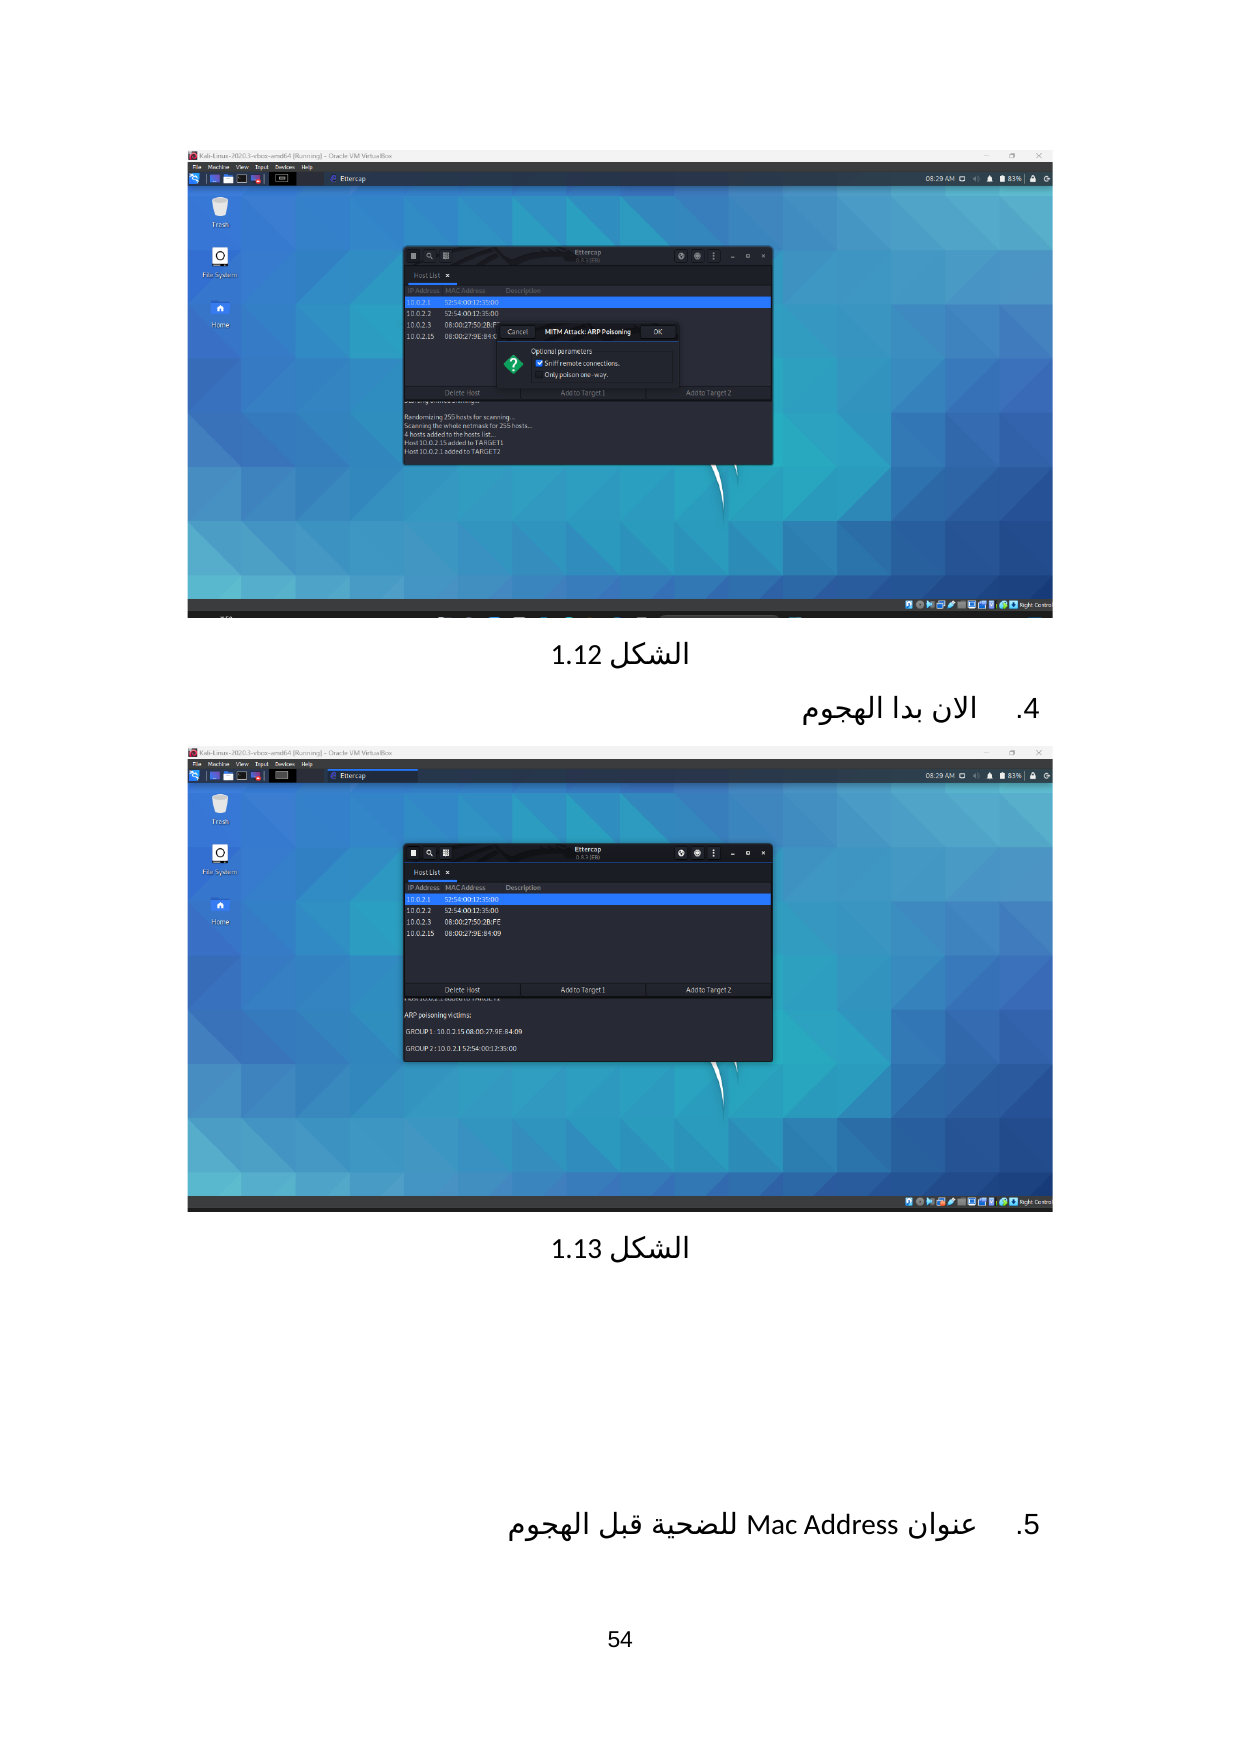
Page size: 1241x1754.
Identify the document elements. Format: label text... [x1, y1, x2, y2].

picture [187, 746, 1053, 1212]
list الان بدا الهجوم [187, 691, 1015, 725]
text 1.13 الشكل [187, 1231, 1053, 1266]
text 1.12 الشكل [187, 636, 1053, 672]
list عنوان Mac Address للضحية قبل الهجوم [187, 1506, 1015, 1542]
picture [187, 150, 1053, 618]
